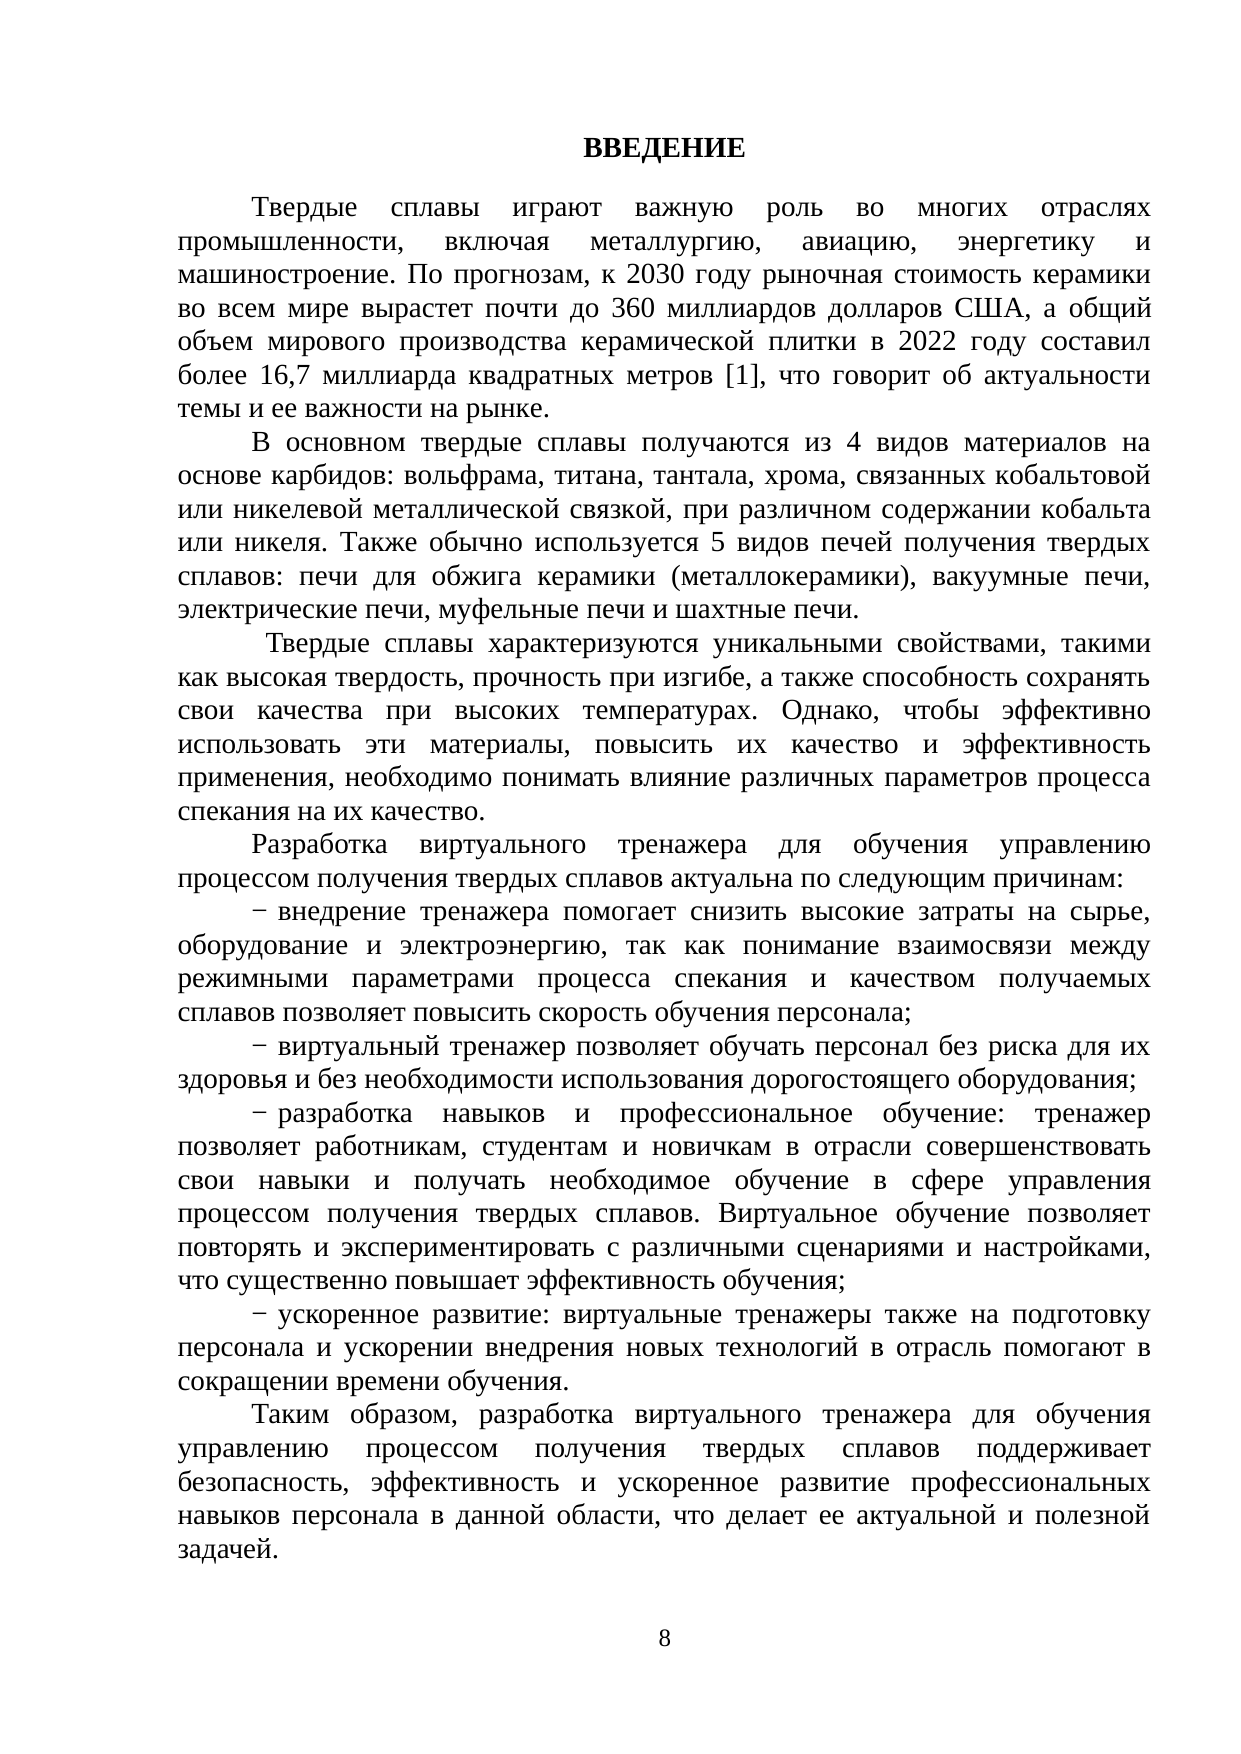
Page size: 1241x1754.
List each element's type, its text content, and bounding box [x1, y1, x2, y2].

list ускоренное развитие: виртуальные тренажеры также на подготовку персонала и ускорении внедрения новых технологий в отрасль помогают в сокращении времени обучения. [177, 1296, 1152, 1397]
list разработка навыков и профессиональное обучение: тренажер позволяет работникам, студентам и новичкам в отрасли совершенствовать свои навыки и получать необходимое обучение в сфере управления процессом получения твердых сплавов. Виртуальное обучение позволяет повторять и экспериментировать с различными сценариями и настройками, что существенно повышает эффективность обучения; [177, 1095, 1152, 1296]
text ВВЕДЕНИЕ [177, 131, 1152, 164]
text Разработка виртуального тренажера для обучения управлению процессом получения твердых сплавов актуальна по следующим причинам: [177, 826, 1152, 893]
text Таким образом, разработка виртуального тренажера для обучения управлению процессом получения твердых сплавов поддерживает безопасность, эффективность и ускоренное развитие профессиональных навыков персонала в данной области, что делает ее актуальной и полезной задачей. [177, 1397, 1152, 1564]
text Твердые сплавы характеризуются уникальными свойствами, такими как высокая твердость, прочность при изгибе, а также способность сохранять свои качества при высоких температурах. Однако, чтобы эффективно использовать эти материалы, повысить их качество и эффективность применения, необходимо понимать влияние различных параметров процесса спекания на их качество. [177, 625, 1152, 826]
text В основном твердые сплавы получаются из 4 видов материалов на основе карбидов: вольфрама, титана, тантала, хрома, связанных кобальтовой или никелевой металлической связкой, при различном содержании кобальта или никеля. Также обычно используется 5 видов печей получения твердых сплавов: печи для обжига керамики (металлокерамики), вакуумные печи, электрические печи, муфельные печи и шахтные печи. [177, 424, 1152, 625]
list внедрение тренажера помогает снизить высокие затраты на сырье, оборудование и электроэнергию, так как понимание взаимосвязи между режимными параметрами процесса спекания и качеством получаемых сплавов позволяет повысить скорость обучения персонала; [177, 893, 1152, 1028]
list виртуальный тренажер позволяет обучать персонал без риска для их здоровья и без необходимости использования дорогостоящего оборудования; [177, 1028, 1152, 1095]
text Твердые сплавы играют важную роль во многих отраслях промышленности, включая металлургию, авиацию, энергетику и машиностроение. По прогнозам, к 2030 году рыночная стоимость керамики во всем мире вырастет почти до 360 миллиардов долларов США, а общий объем мирового производства керамической плитки в 2022 году составил более 16,7 миллиарда квадратных метров [1], что говорит об актуальности темы и ее важности на рынке. [177, 189, 1152, 424]
